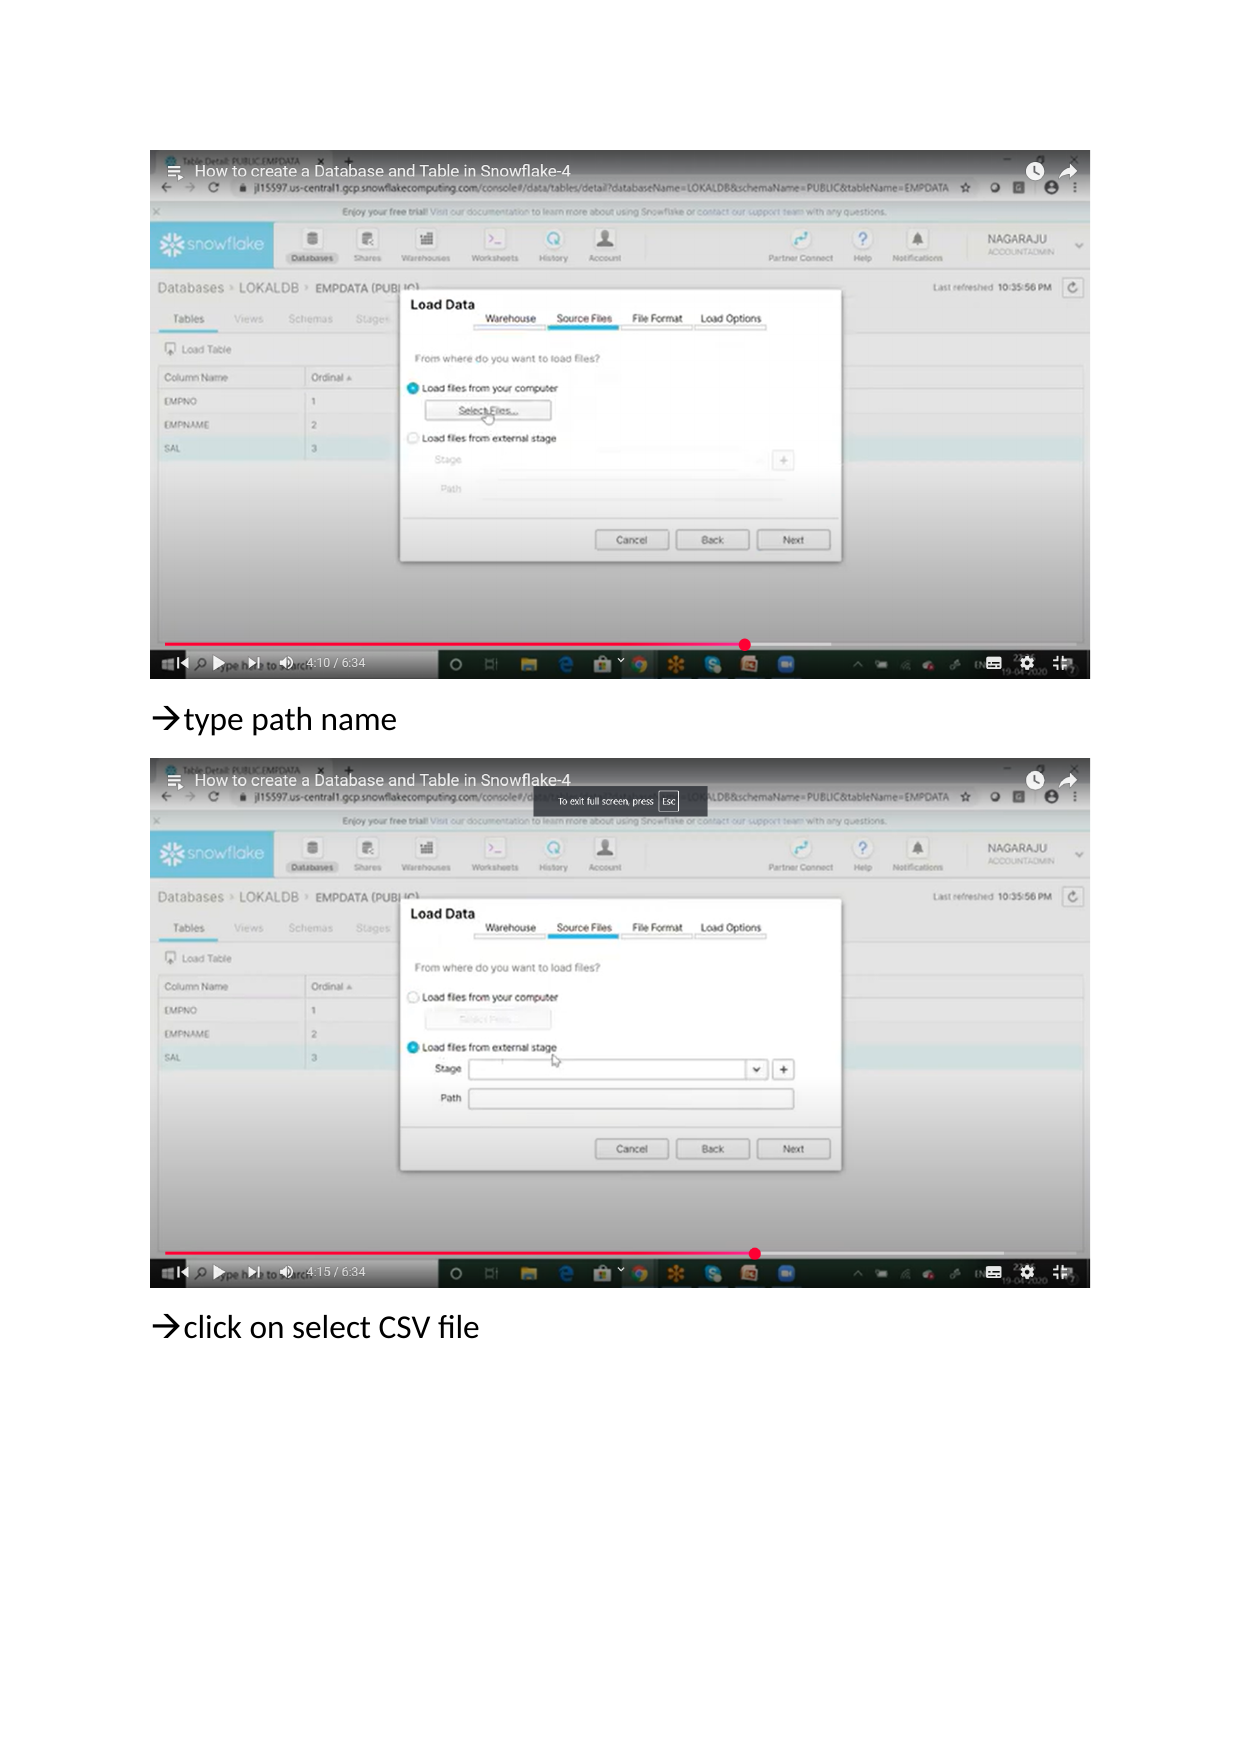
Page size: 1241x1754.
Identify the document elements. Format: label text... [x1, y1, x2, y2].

text type path name [150, 698, 1090, 738]
picture [150, 758, 1091, 1288]
text click on select CSV file [150, 1306, 1090, 1347]
picture [150, 150, 1091, 679]
